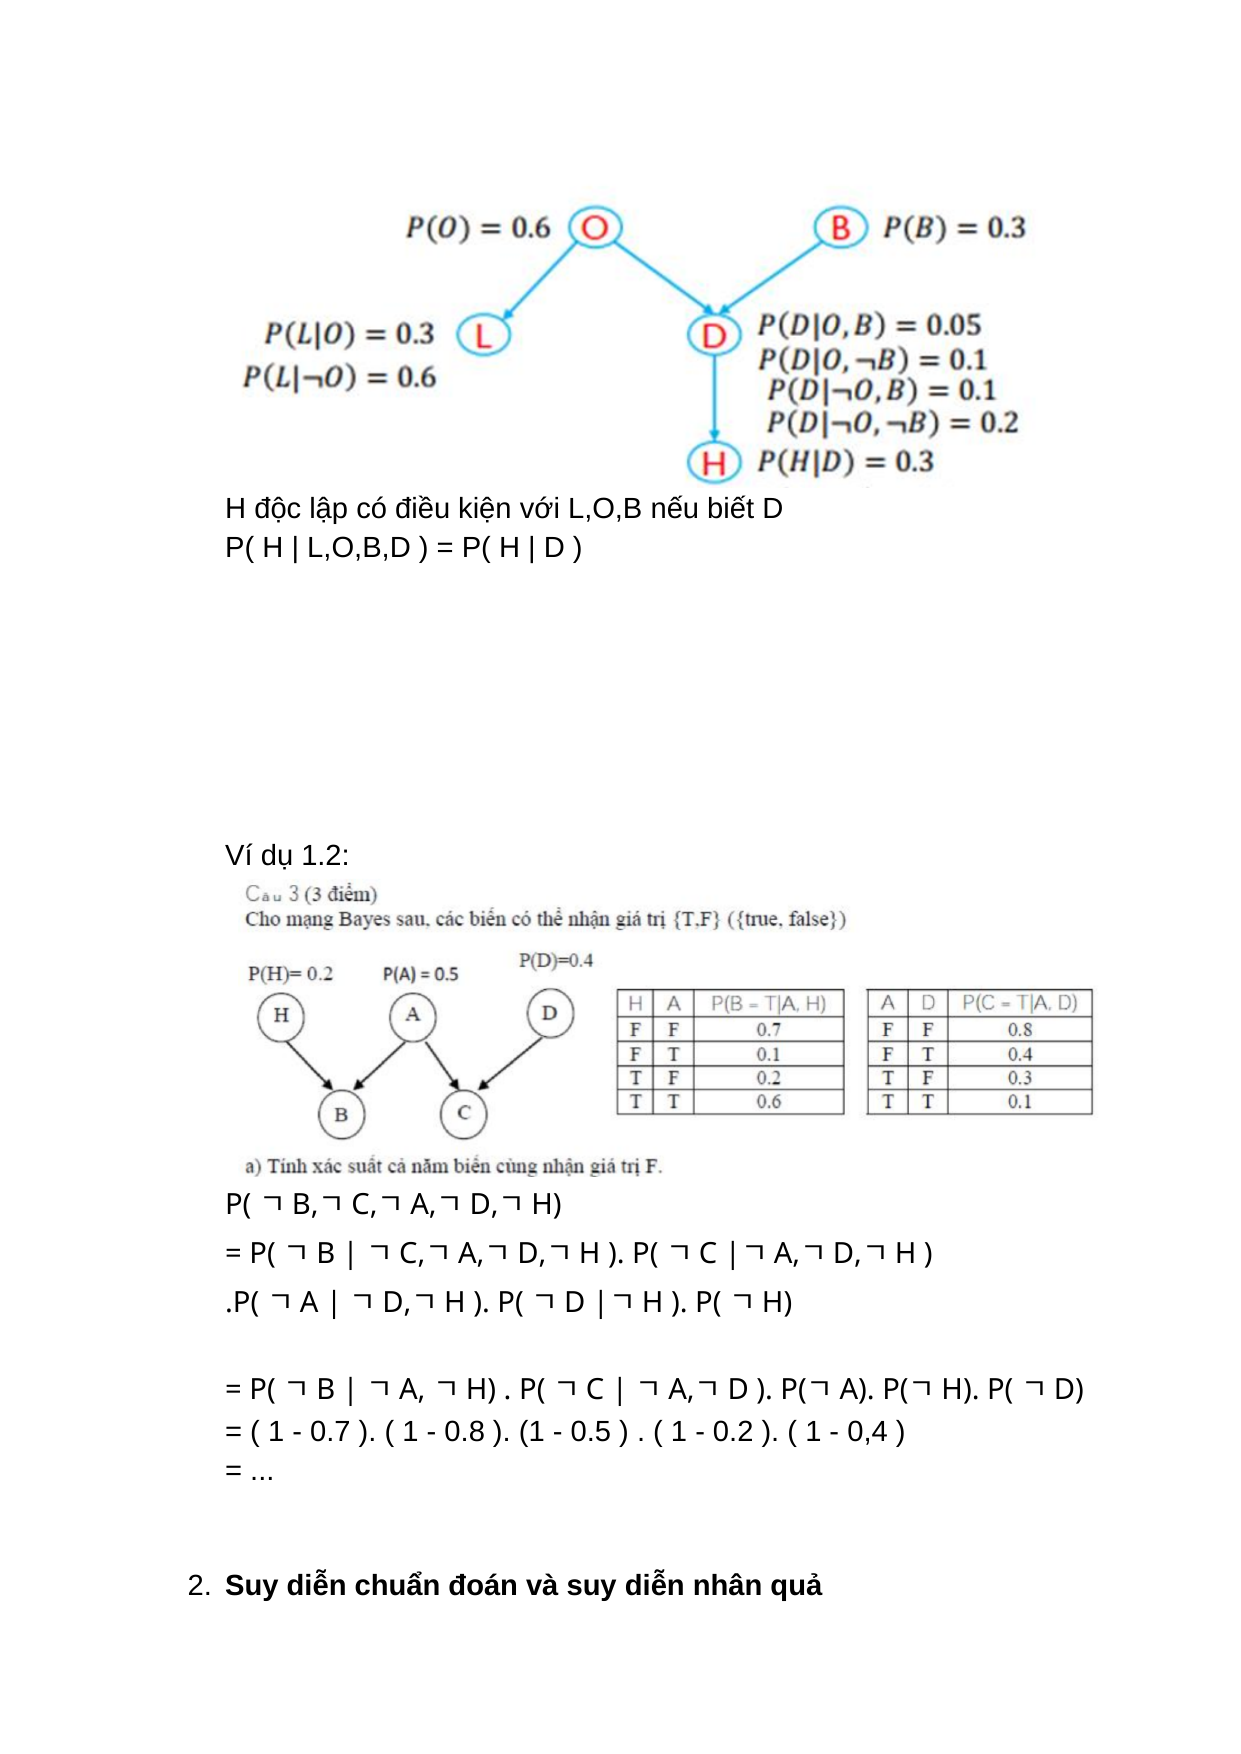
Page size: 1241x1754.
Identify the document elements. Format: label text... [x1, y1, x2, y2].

picture [225, 150, 1166, 488]
text H độc lập có điều kiện với L,O,B nếu biết D [225, 491, 1090, 525]
text = ... [225, 1453, 1090, 1486]
text P( H | L,O,B,D ) = P( H | D ) [225, 530, 1090, 563]
text = P( ㄱB | ㄱA, ㄱH) . P( ㄱC | ㄱA,ㄱD ). P(ㄱA). P(ㄱH). P( ㄱD) [225, 1365, 1090, 1408]
text Ví dụ 1.2: [225, 838, 1090, 872]
text = P( ㄱB | ㄱC,ㄱA,ㄱD,ㄱH ). P( ㄱC |ㄱA,ㄱD,ㄱH ) [225, 1229, 1090, 1272]
list Suy diễn chuẩn đoán và suy diễn nhân quả [187, 1568, 1090, 1602]
text P( ㄱB,ㄱC,ㄱA,ㄱD,ㄱH) [225, 1181, 1090, 1223]
text = ( 1 - 0.7 ). ( 1 - 0.8 ). (1 - 0.5 ) . ( 1 - 0.2 ). ( 1 - 0,4 ) [225, 1414, 1090, 1448]
text .P( ㄱA | ㄱD,ㄱH ). P( ㄱD |ㄱH ). P( ㄱH) [225, 1278, 1090, 1321]
picture [225, 876, 1166, 1177]
